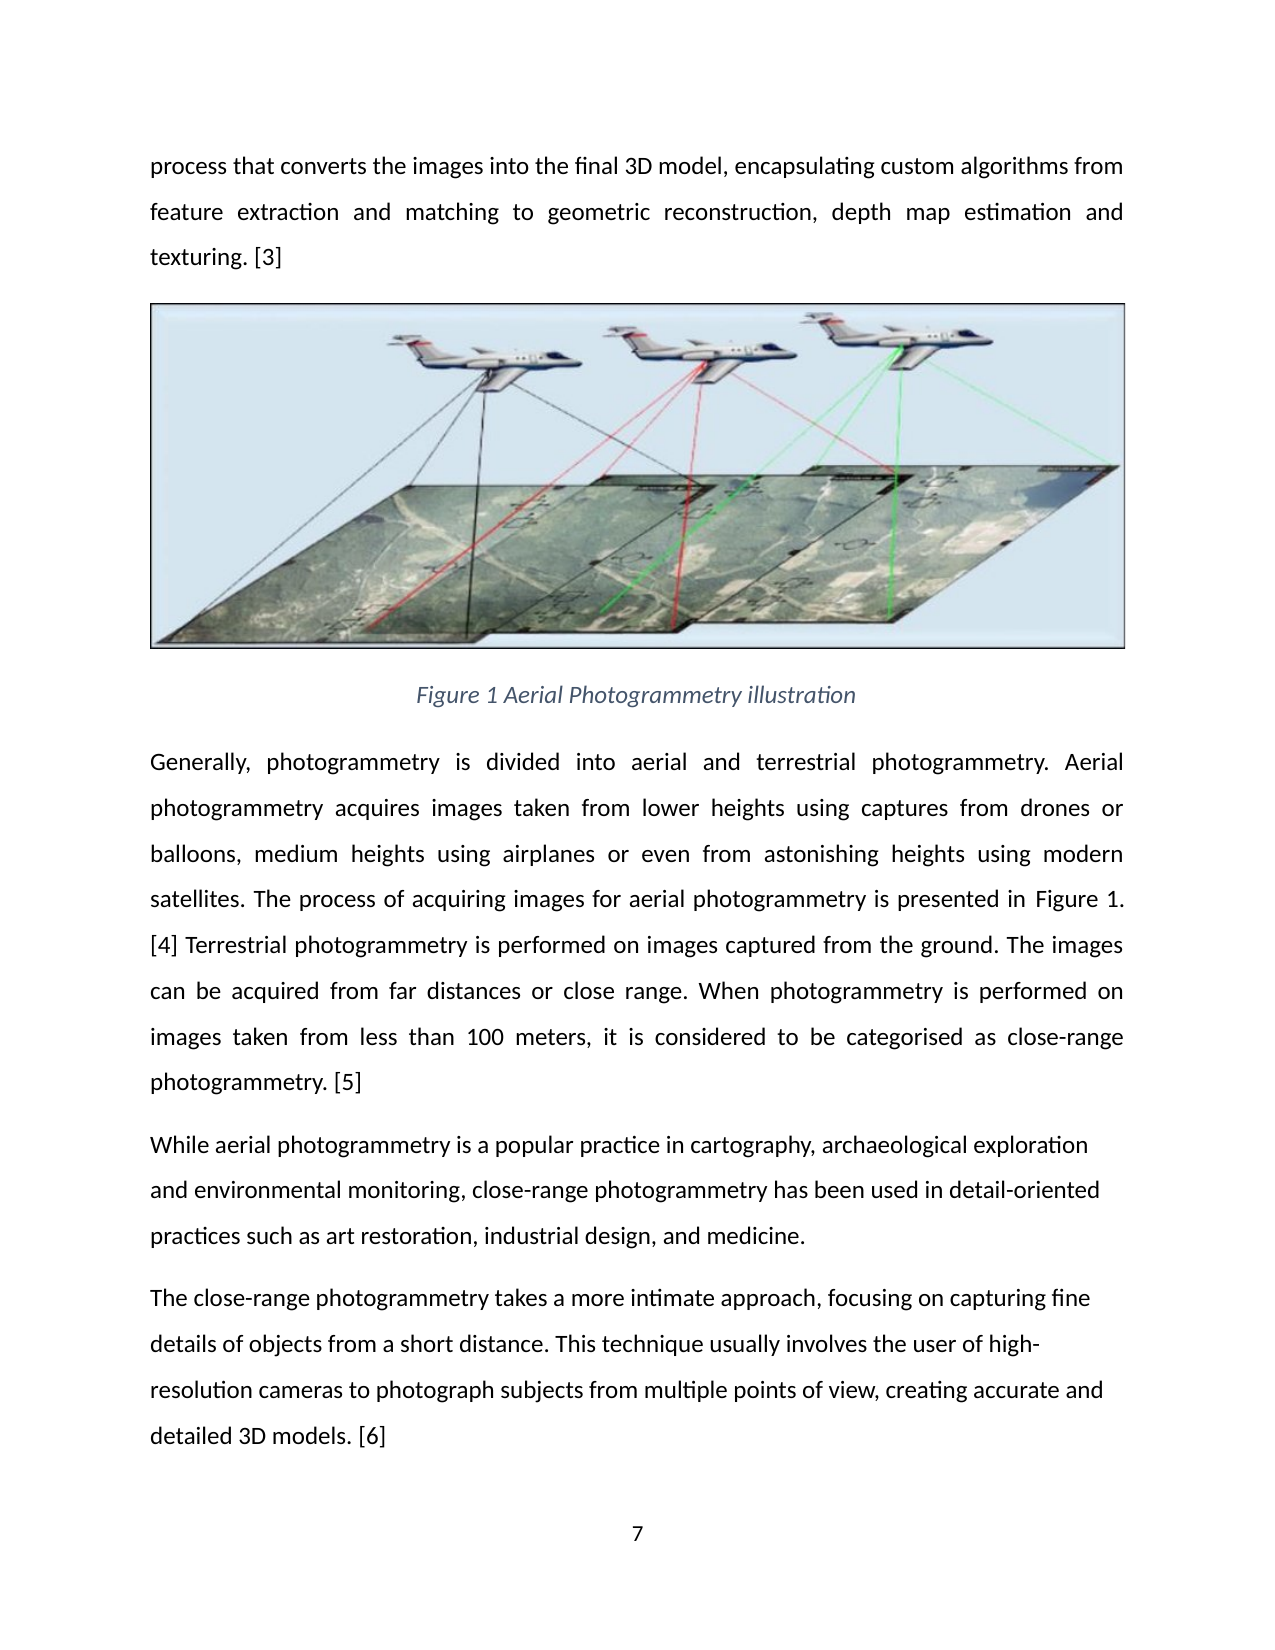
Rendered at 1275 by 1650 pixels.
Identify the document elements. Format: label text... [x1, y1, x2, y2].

text Generally, photogrammetry is divided into aerial and terrestrial photogrammetry. Aerial photogrammetry acquires images taken from lower heights using captures from drones or balloons, medium heights using airplanes or even from astonishing heights using modern satellites. The process of acquiring images for aerial photogrammetry is presented in Figure 1. Terrestrial photogrammetry is performed on images captured from the ground. The images can be acquired from far distances or close range. When photogrammetry is performed on images taken from less than 100 meters, it is considered to be categorised as close-range photogrammetry. [150, 746, 1125, 1097]
text The close-range photogrammetry takes a more intimate approach, focusing on capturing fine details of objects from a short distance. This technique usually involves the user of high-resolution cameras to photograph subjects from multiple points of view, creating accurate and detailed 3D models. [150, 1283, 1125, 1450]
text While aerial photogrammetry is a popular practice in cartography, archaeological exploration and environmental monitoring, close-range photogrammetry has been used in detail-oriented practices such as art restoration, industrial design, and medicine. [150, 1129, 1125, 1251]
text Figure 1 Aerial Photogrammetry illustration [150, 680, 1125, 710]
picture [150, 303, 1125, 649]
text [150, 150, 1125, 272]
